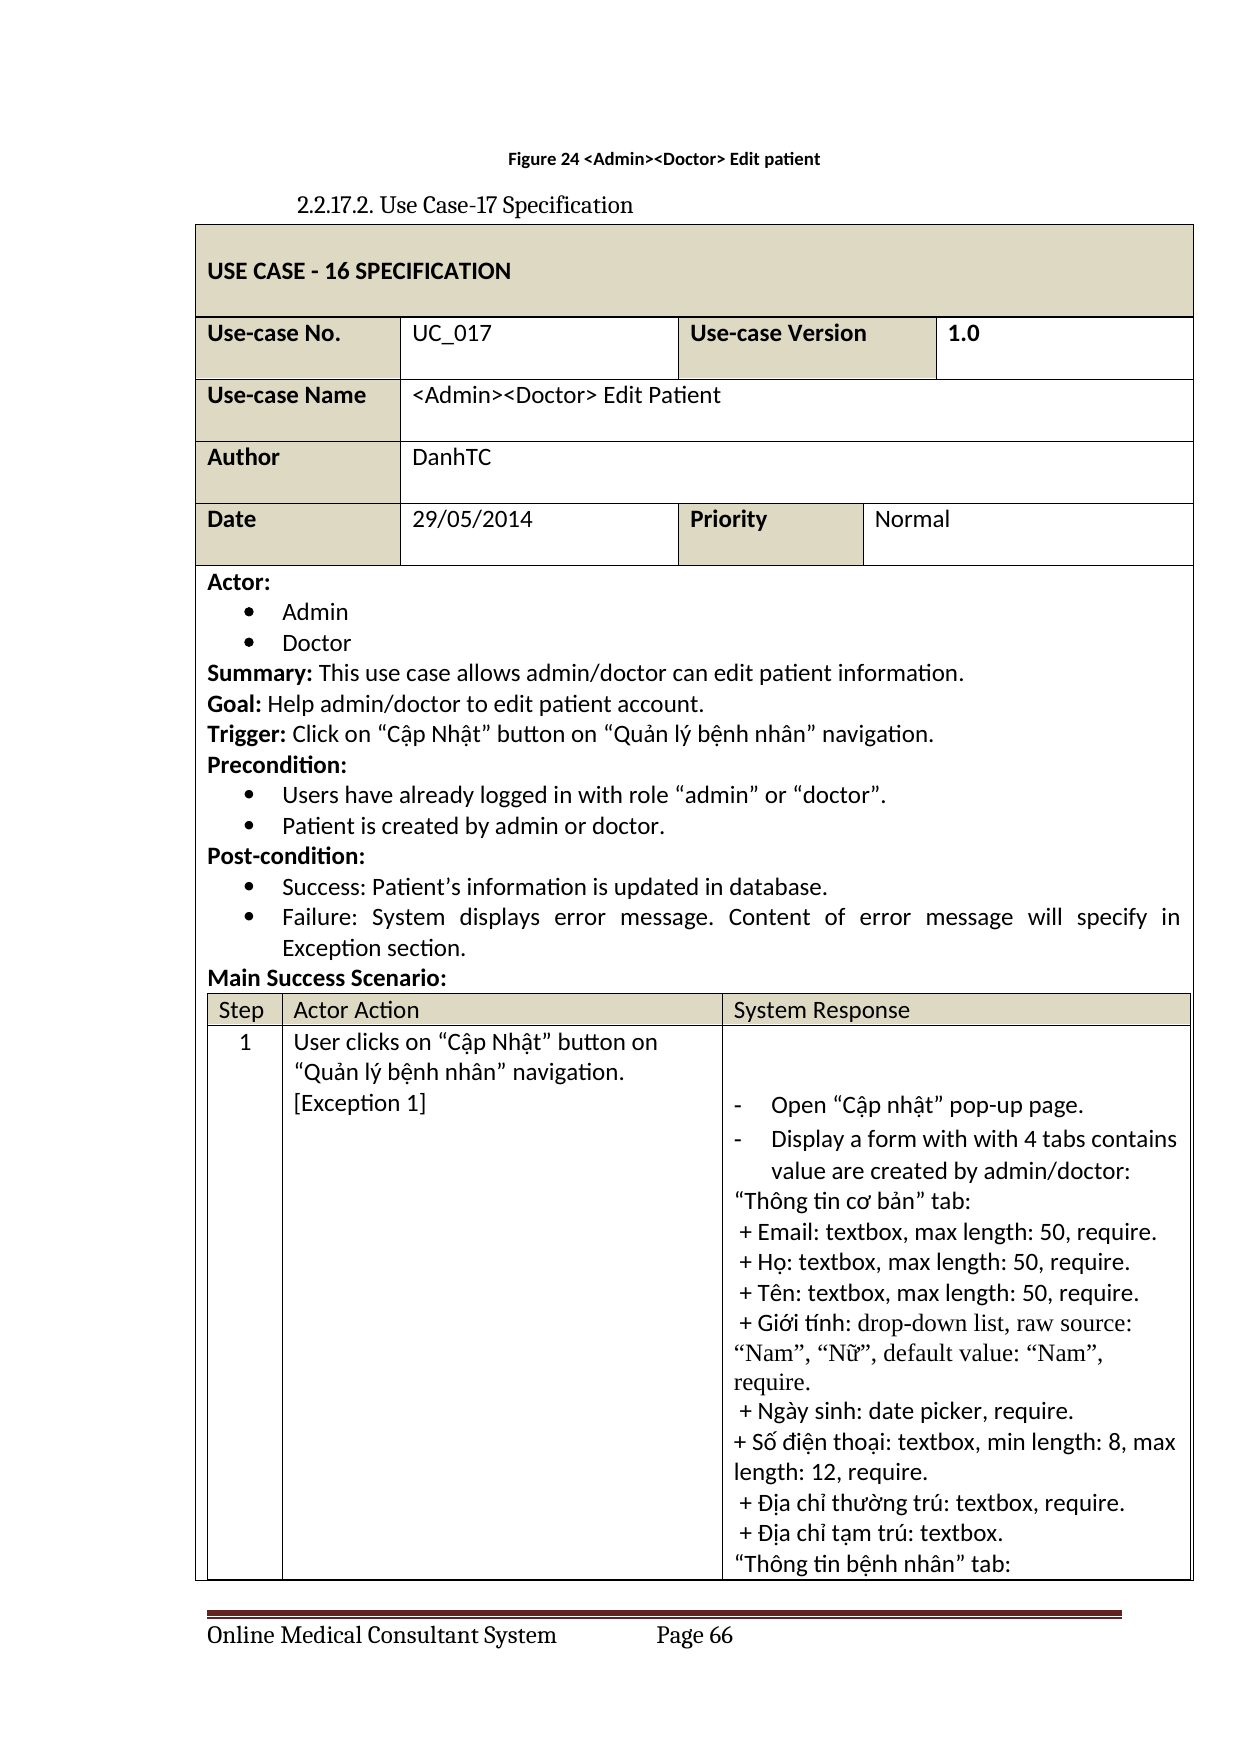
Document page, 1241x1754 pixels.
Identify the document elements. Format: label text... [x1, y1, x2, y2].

table_cell Use-case Version [679, 318, 936, 378]
table_cell Author [196, 442, 400, 503]
table_cell 1.0 [937, 318, 1193, 378]
table_cell Date [196, 504, 400, 565]
table_cell Normal [864, 504, 1193, 565]
table_cell Use-case Name [196, 380, 400, 441]
table_cell UC_017 [401, 318, 678, 378]
table_cell 29/05/2014 [401, 504, 678, 565]
table_cell Use-case No. [196, 318, 400, 378]
table_cell <Admin><Doctor> Edit Patient [401, 380, 1193, 441]
table_cell DanhTC [401, 442, 1193, 503]
table_cell Priority [679, 504, 863, 565]
subtitle Use Case-17 Specification [282, 191, 1122, 219]
table_header USE CASE - 16 SPECIFICATION [196, 225, 1193, 316]
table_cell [196, 566, 1193, 1579]
